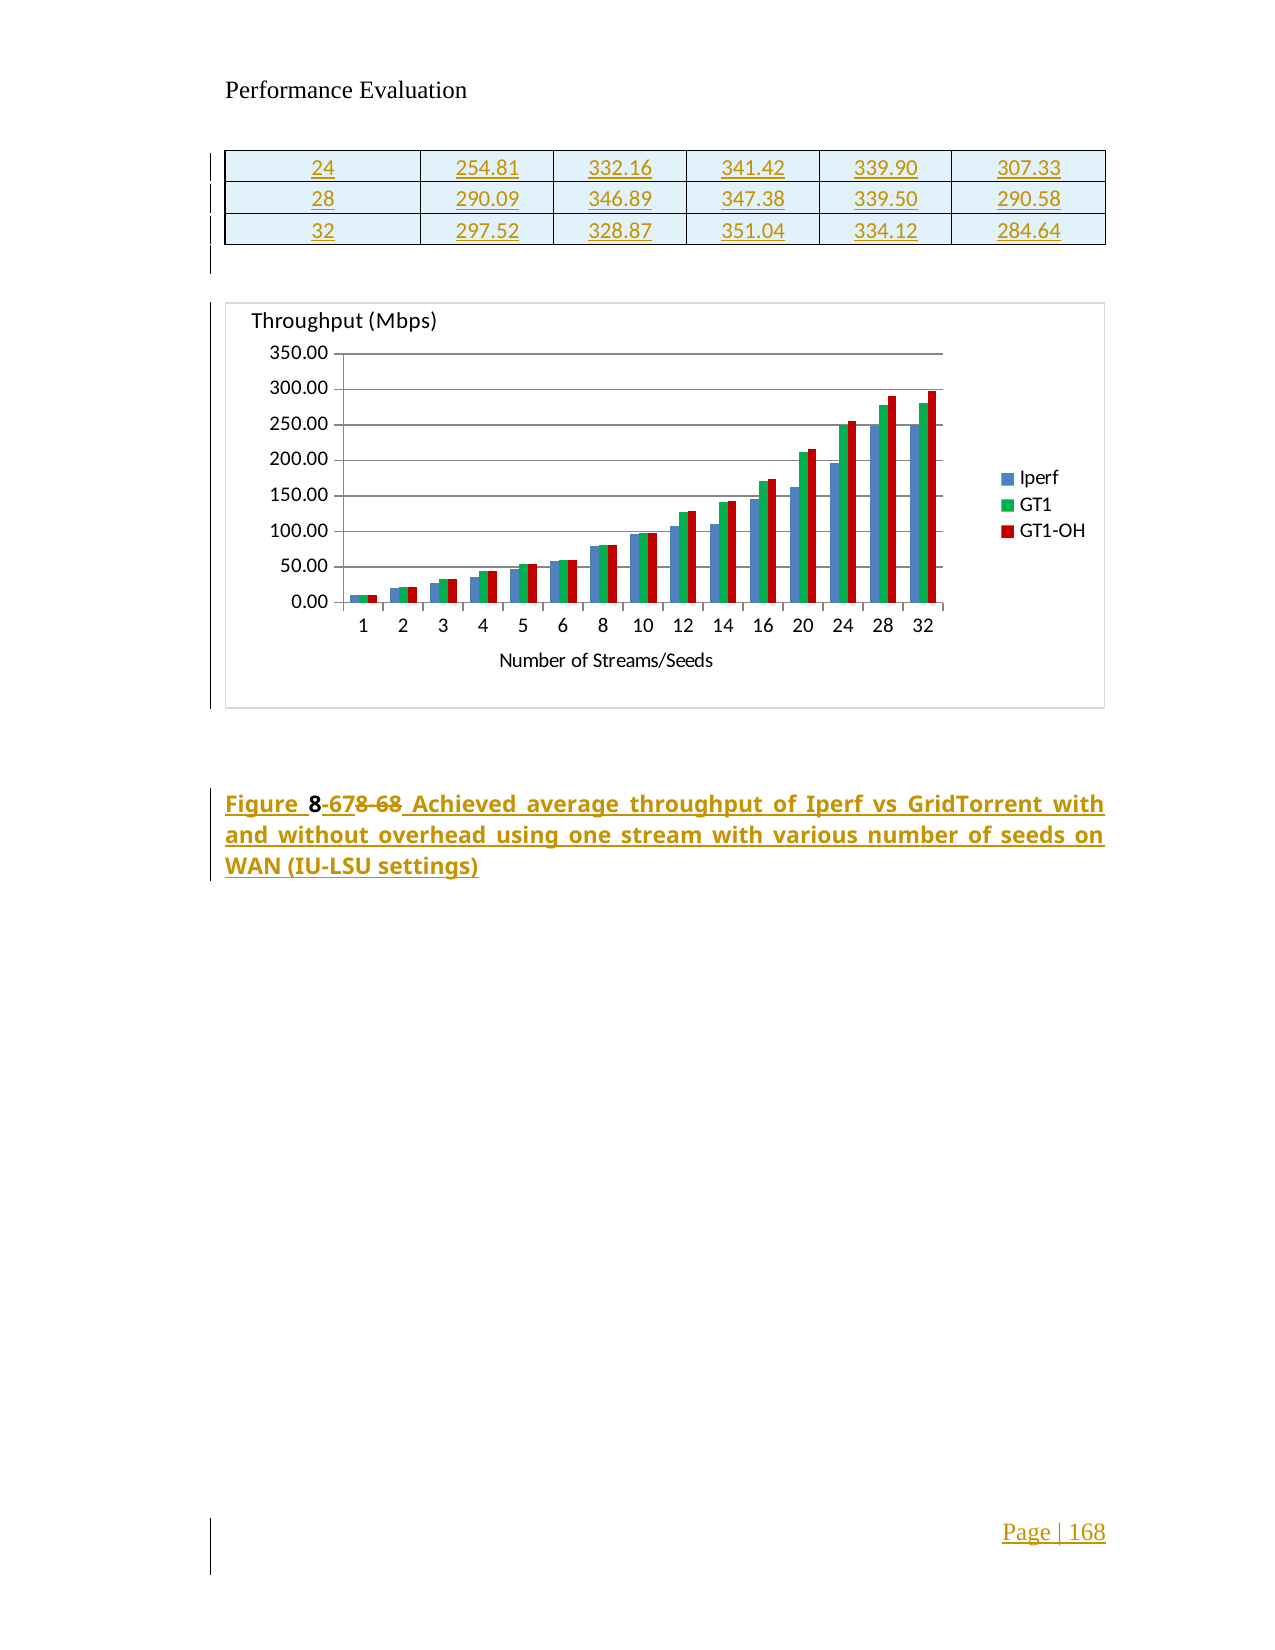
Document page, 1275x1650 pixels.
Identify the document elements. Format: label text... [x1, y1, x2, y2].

text 8 [225, 788, 1106, 881]
